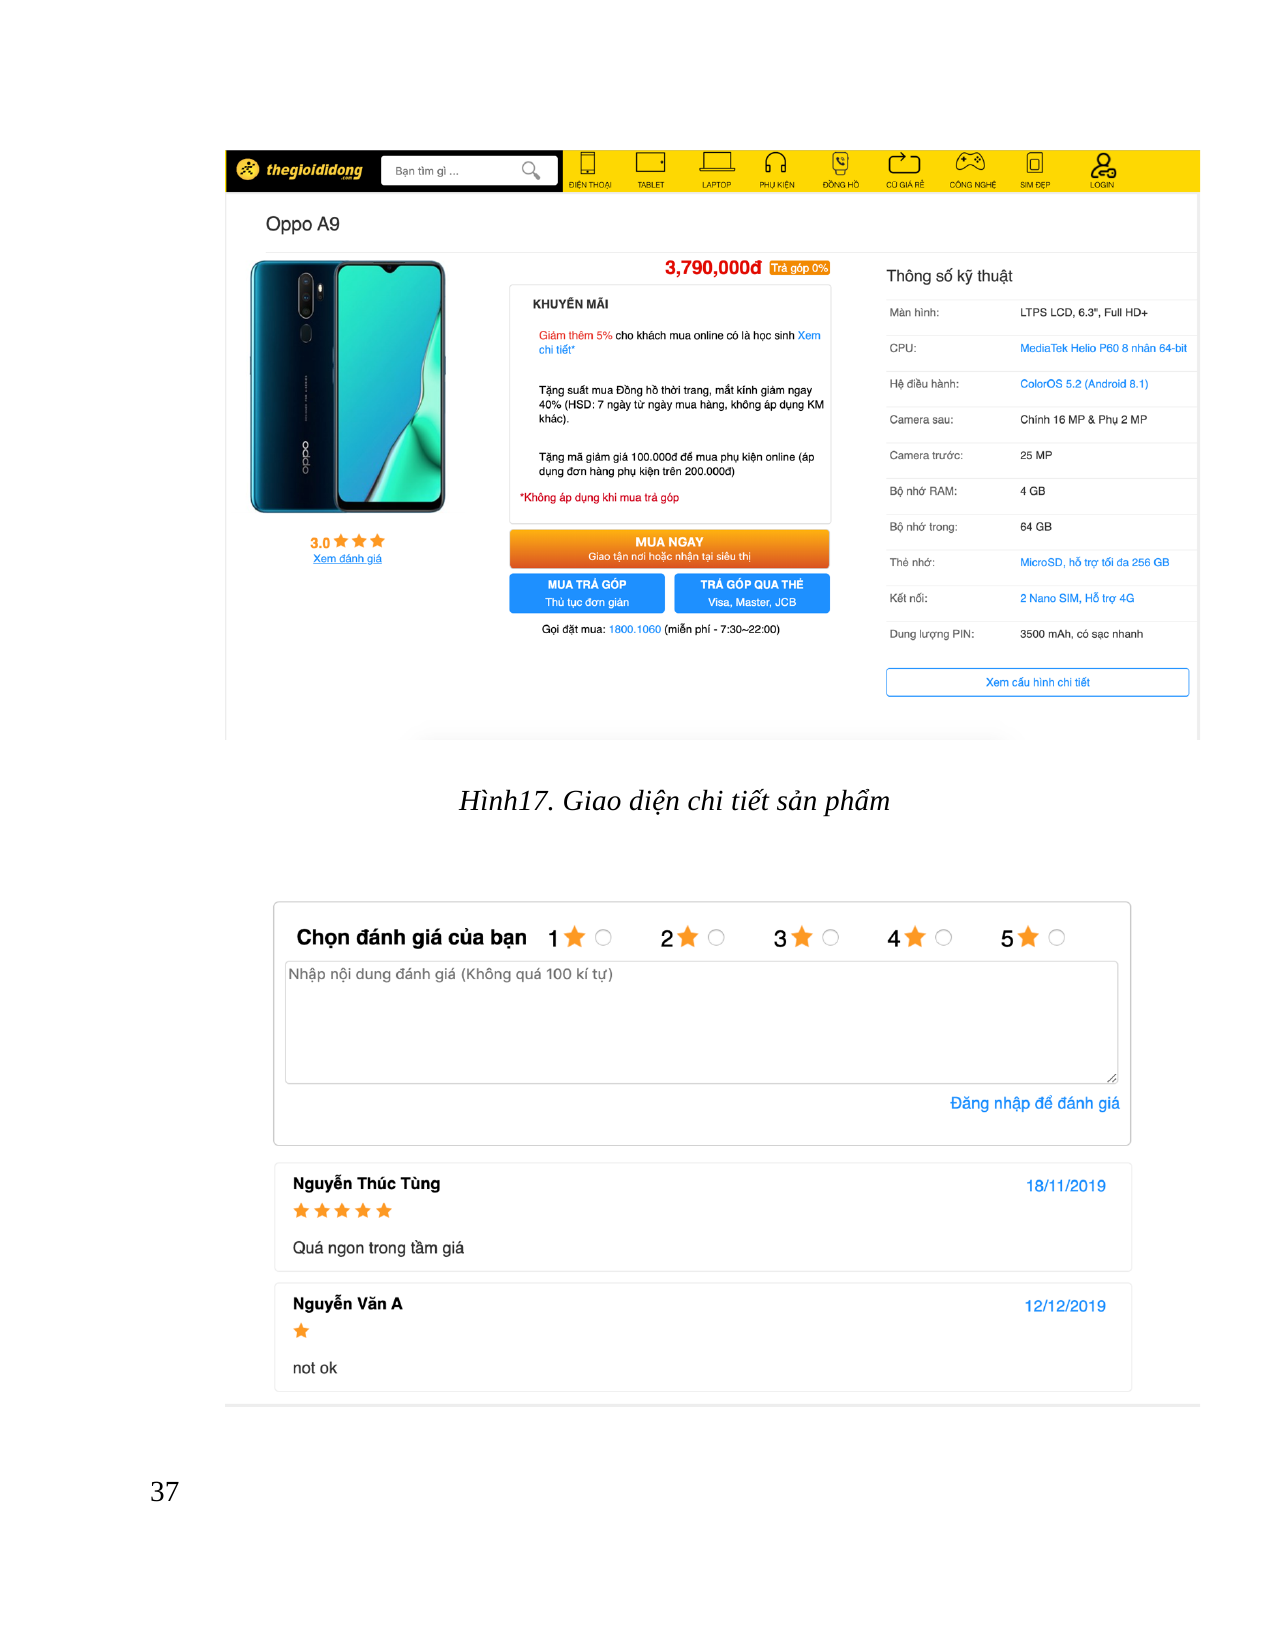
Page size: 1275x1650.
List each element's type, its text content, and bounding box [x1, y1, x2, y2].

list Hình17. Giao diện chi tiết sản phẩm [225, 783, 1125, 817]
picture [225, 860, 1200, 1407]
picture [225, 150, 1200, 740]
